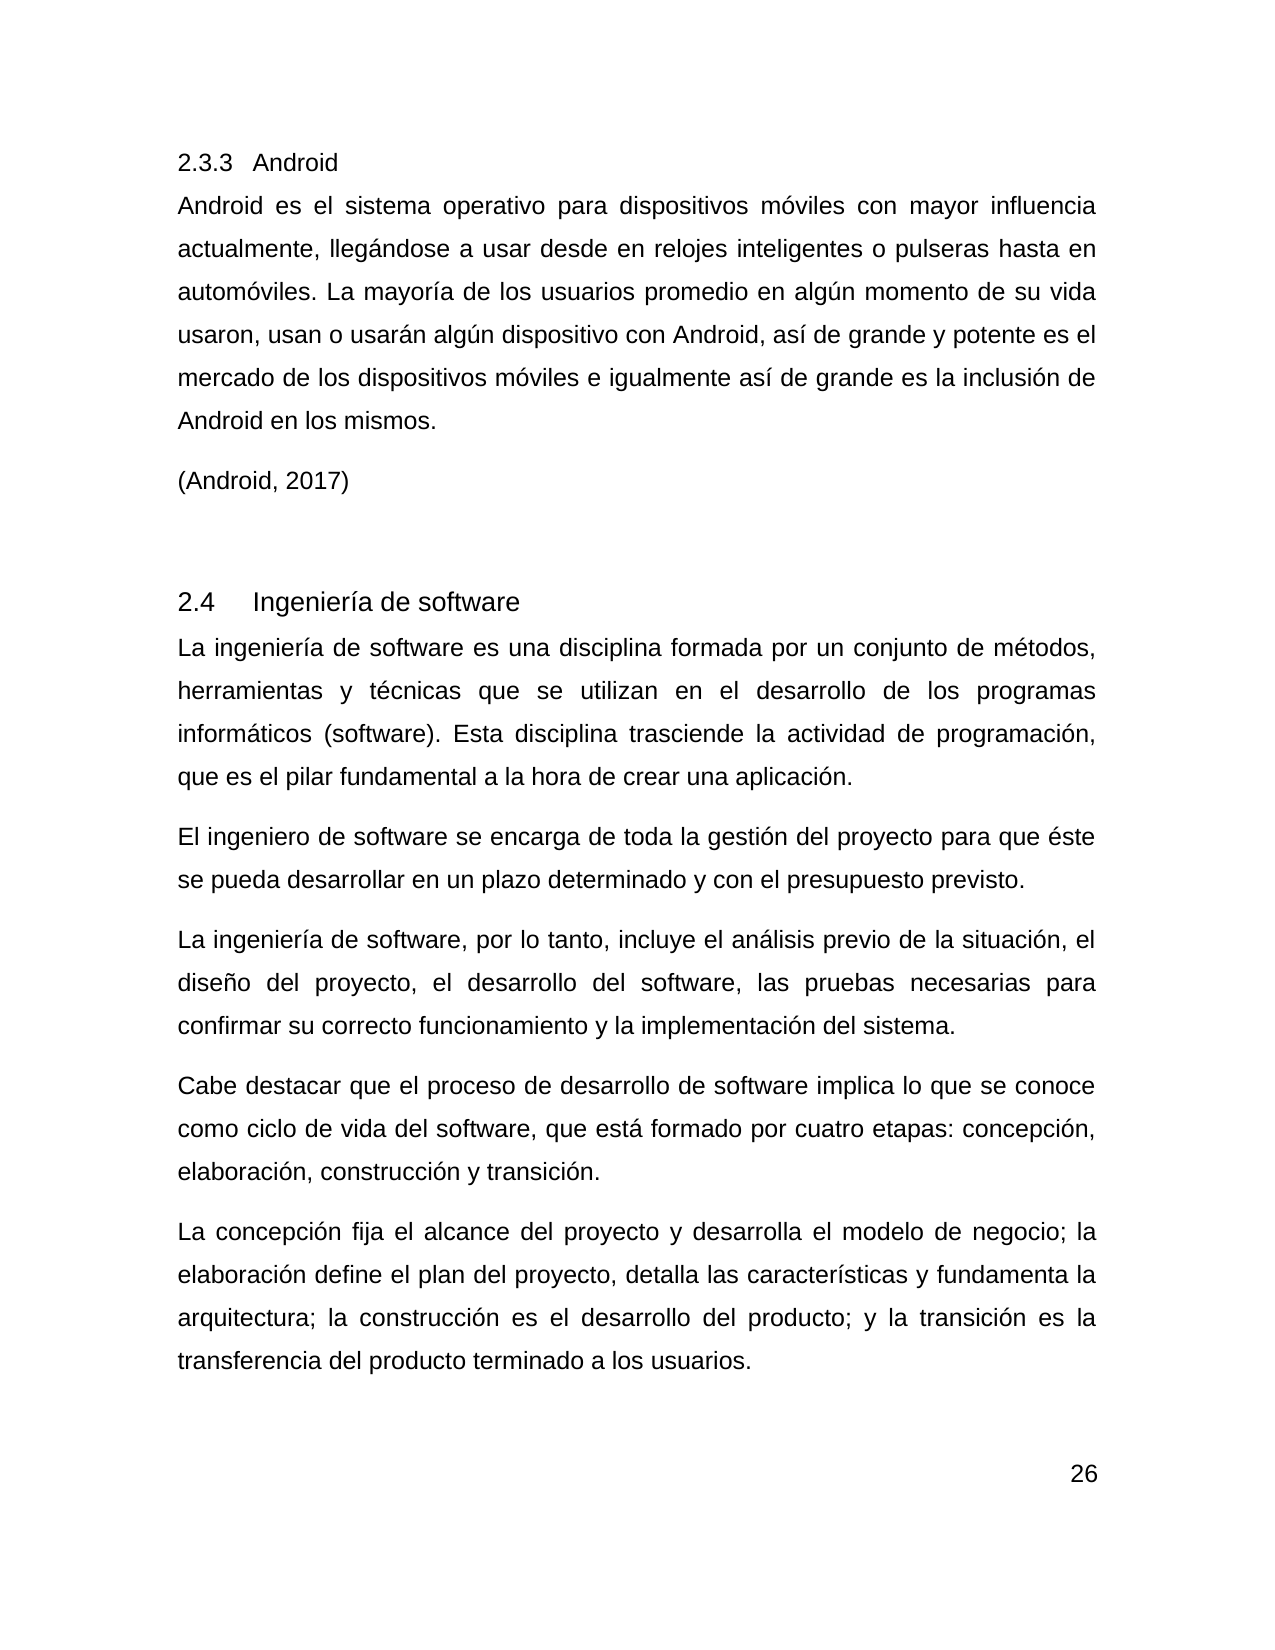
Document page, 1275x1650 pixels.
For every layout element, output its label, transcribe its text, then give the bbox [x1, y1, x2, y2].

text Cabe destacar que el proceso de desarrollo de software implica lo que se conoce como ciclo de vida del software, que está formado por cuatro etapas: concepción, elaboración, construcción y transición. [177, 1071, 1098, 1186]
text Android es el sistema operativo para dispositivos móviles con mayor influencia actualmente, llegándose a usar desde en relojes inteligentes o pulseras hasta en automóviles. La mayoría de los usuarios promedio en algún momento de su vida usaron, usan o usarán algún dispositivo con Android, así de grande y potente es el mercado de los dispositivos móviles e igualmente así de grande es la inclusión de Android en los mismos. [177, 191, 1098, 435]
text El ingeniero de software se encarga de toda la gestión del proyecto para que éste se pueda desarrollar en un plazo determinado y con el presupuesto previsto. [177, 822, 1098, 894]
text La concepción fija el alcance del proyecto y desarrolla el modelo de negocio; la elaboración define el plan del proyecto, detalla las características y fundamenta la arquitectura; la construcción es el desarrollo del producto; y la transición es la transferencia del producto terminado a los usuarios. [177, 1217, 1098, 1375]
text La ingeniería de software es una disciplina formada por un conjunto de métodos, herramientas y técnicas que se utilizan en el desarrollo de los programas informáticos (software). Esta disciplina trasciende la actividad de programación, que es el pilar fundamental a la hora de crear una aplicación. [177, 633, 1098, 791]
subtitle 2.3.3 Android [177, 148, 1098, 176]
subtitle 2.4 Ingeniería de software [177, 586, 1098, 617]
text La ingeniería de software, por lo tanto, incluye el análisis previo de la situación, el diseño del proyecto, el desarrollo del software, las pruebas necesarias para confirmar su correcto funcionamiento y la implementación del sistema. [177, 925, 1098, 1040]
